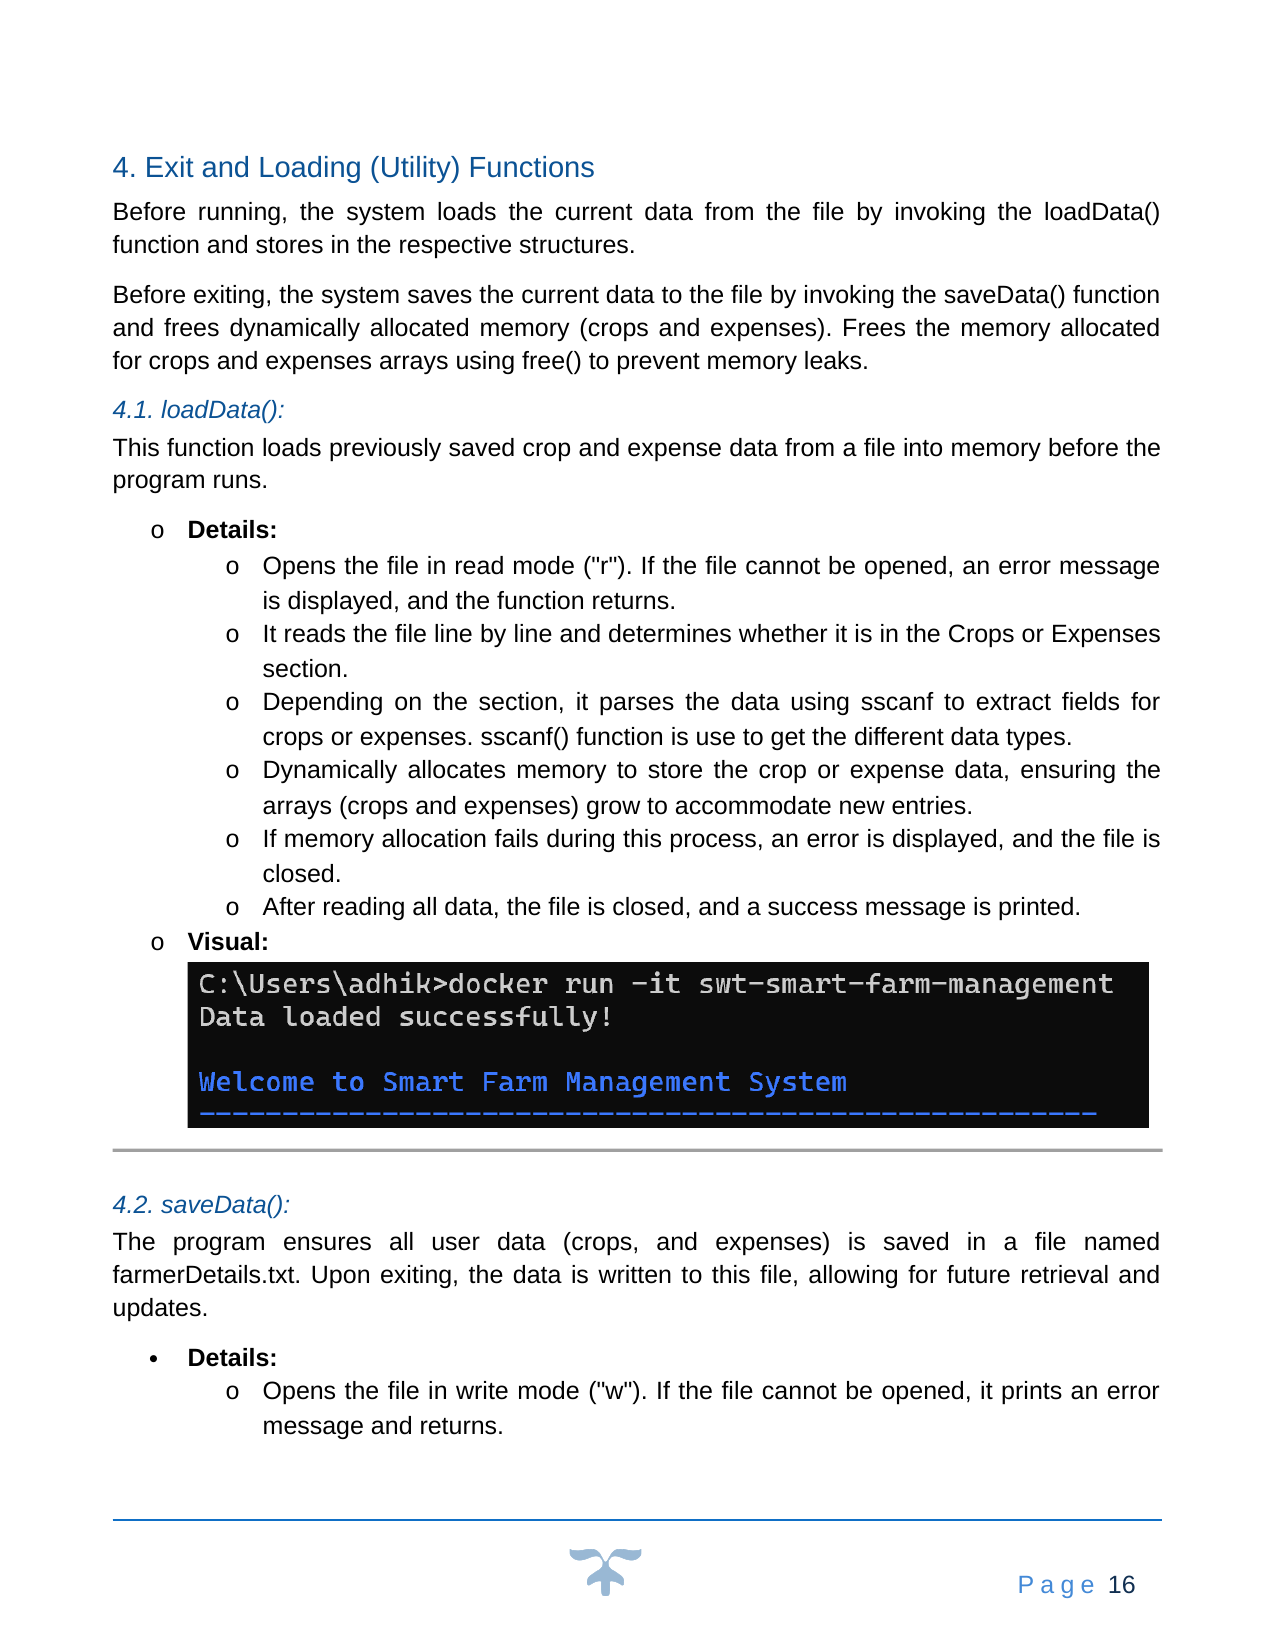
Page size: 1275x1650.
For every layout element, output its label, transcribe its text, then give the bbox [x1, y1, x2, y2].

list After reading all data, the file is closed, and a success message is printed. [225, 892, 1162, 923]
list If memory allocation fails during this process, an error is displayed, and the file is closed. [225, 824, 1162, 888]
text Before exiting, the system saves the current data to the file by invoking the saveData() function and frees dynamically allocated memory (crops and expenses). Frees the memory allocated for crops and expenses arrays using free() to prevent memory leaks. [112, 279, 1162, 374]
list Opens the file in read mode ("r"). If the file cannot be opened, an error message is displayed, and the function returns. [225, 551, 1162, 615]
list Visual: [150, 927, 1162, 958]
text Before running, the system loads the current data from the file by invoking the loadData() function and stores in the respective structures. [112, 197, 1162, 259]
list Opens the file in write mode ("w"). If the file cannot be opened, it prints an error message and returns. [225, 1376, 1162, 1440]
list Depending on the section, it parses the data using sscanf to extract fields for crops or expenses. sscanf() function is use to get the different data types. [225, 687, 1162, 751]
subtitle 4.1. loadData(): [112, 395, 1162, 424]
text This function loads previously saved crop and expense data from a file into memory before the program runs. [112, 432, 1162, 494]
text The program ensures all user data (crops, and expenses) is saved in a file named farmerDetails.txt. Upon exiting, the data is written to this file, allowing for future retrieval and updates. [112, 1227, 1162, 1322]
subtitle 4. Exit and Loading (Utility) Functions [112, 150, 1162, 183]
picture [187, 962, 1149, 1128]
list Details: [150, 1343, 1162, 1372]
subtitle 4.2. saveData(): [112, 1190, 1162, 1219]
list It reads the file line by line and determines whether it is in the Crops or Expenses section. [225, 619, 1162, 683]
list Details: [150, 515, 1162, 546]
list Dynamically allocates memory to store the crop or expense data, ensuring the arrays (crops and expenses) grow to accommodate new entries. [225, 755, 1162, 819]
